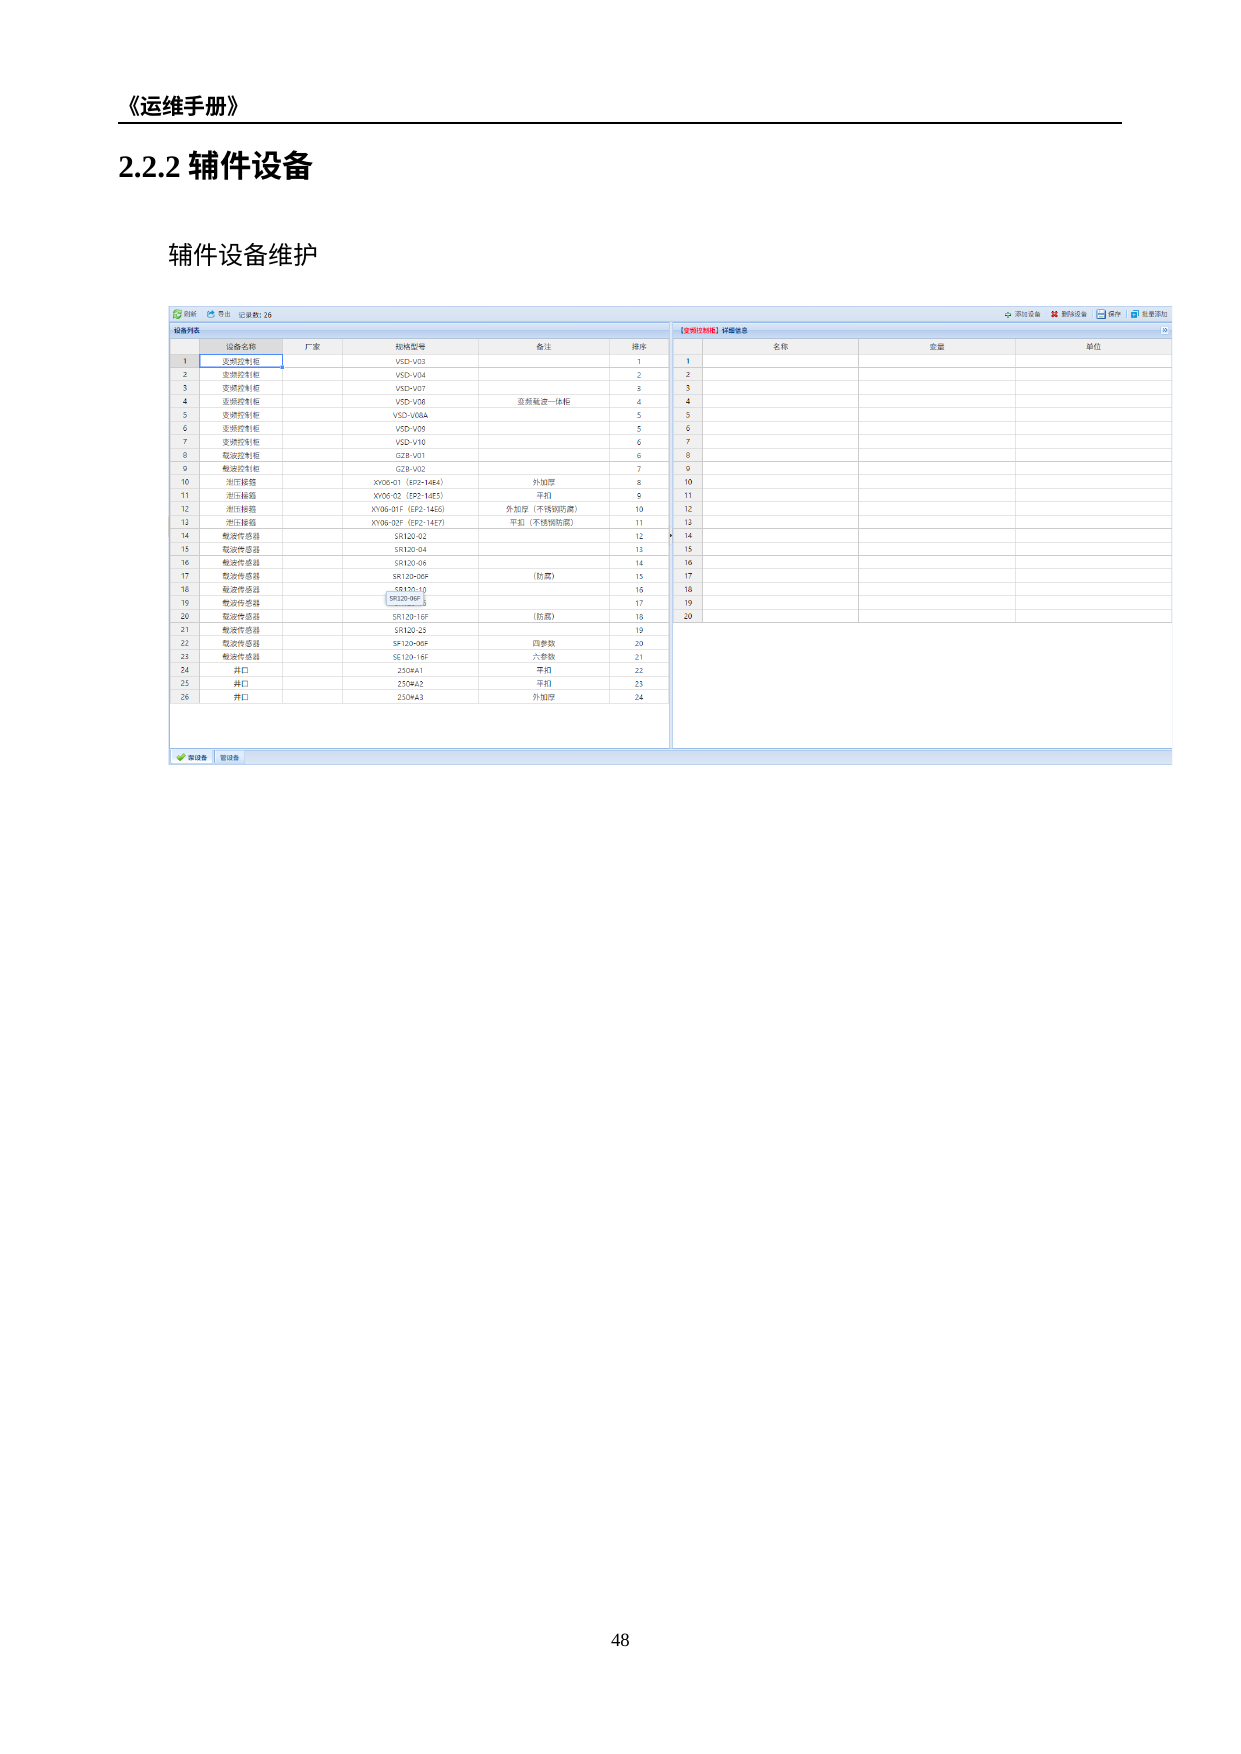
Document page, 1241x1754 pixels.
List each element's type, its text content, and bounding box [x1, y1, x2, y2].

subtitle 2.2.2 辅件设备 [118, 129, 1122, 197]
picture [168, 306, 1173, 765]
text 辅件设备维护 [118, 220, 1122, 288]
